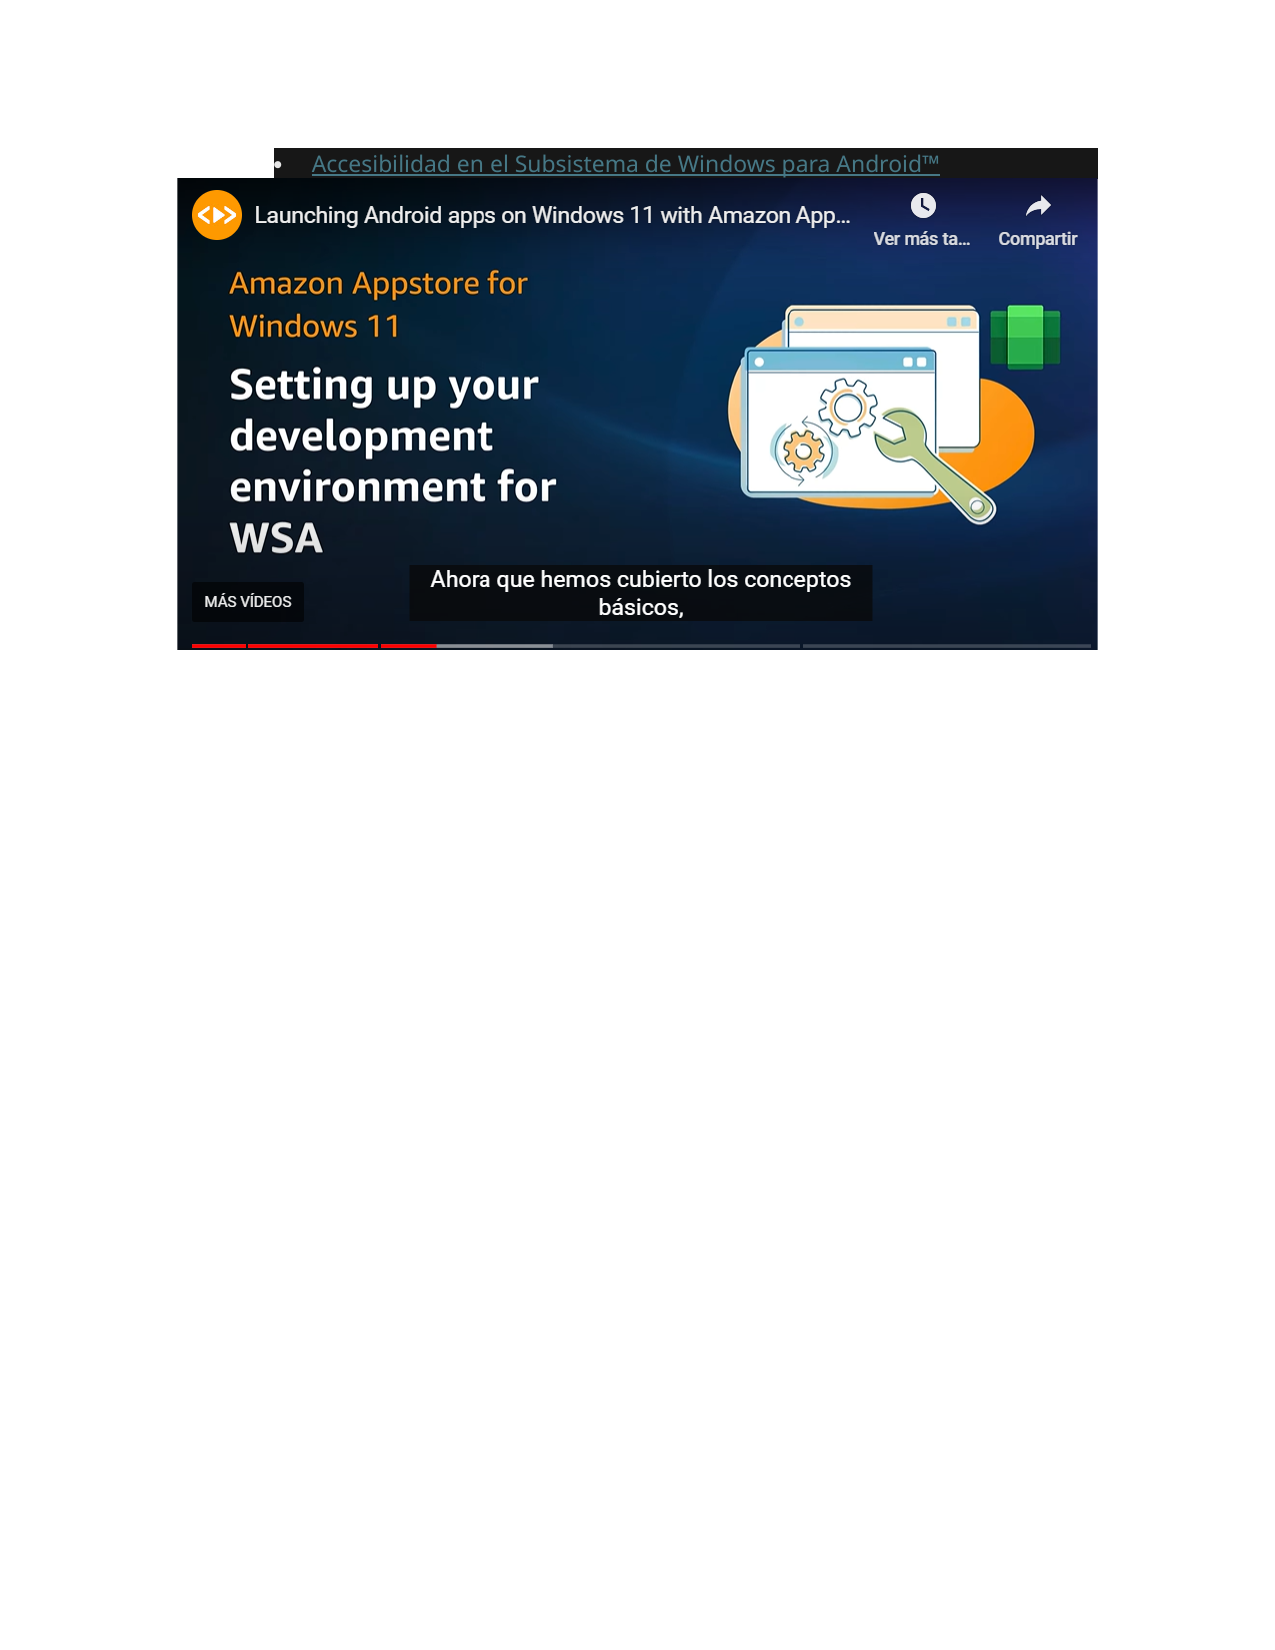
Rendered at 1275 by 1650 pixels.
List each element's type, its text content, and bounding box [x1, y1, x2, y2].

list Accesibilidad en el Subsistema de Windows para Android™️ [274, 148, 1098, 178]
picture [177, 178, 1098, 650]
